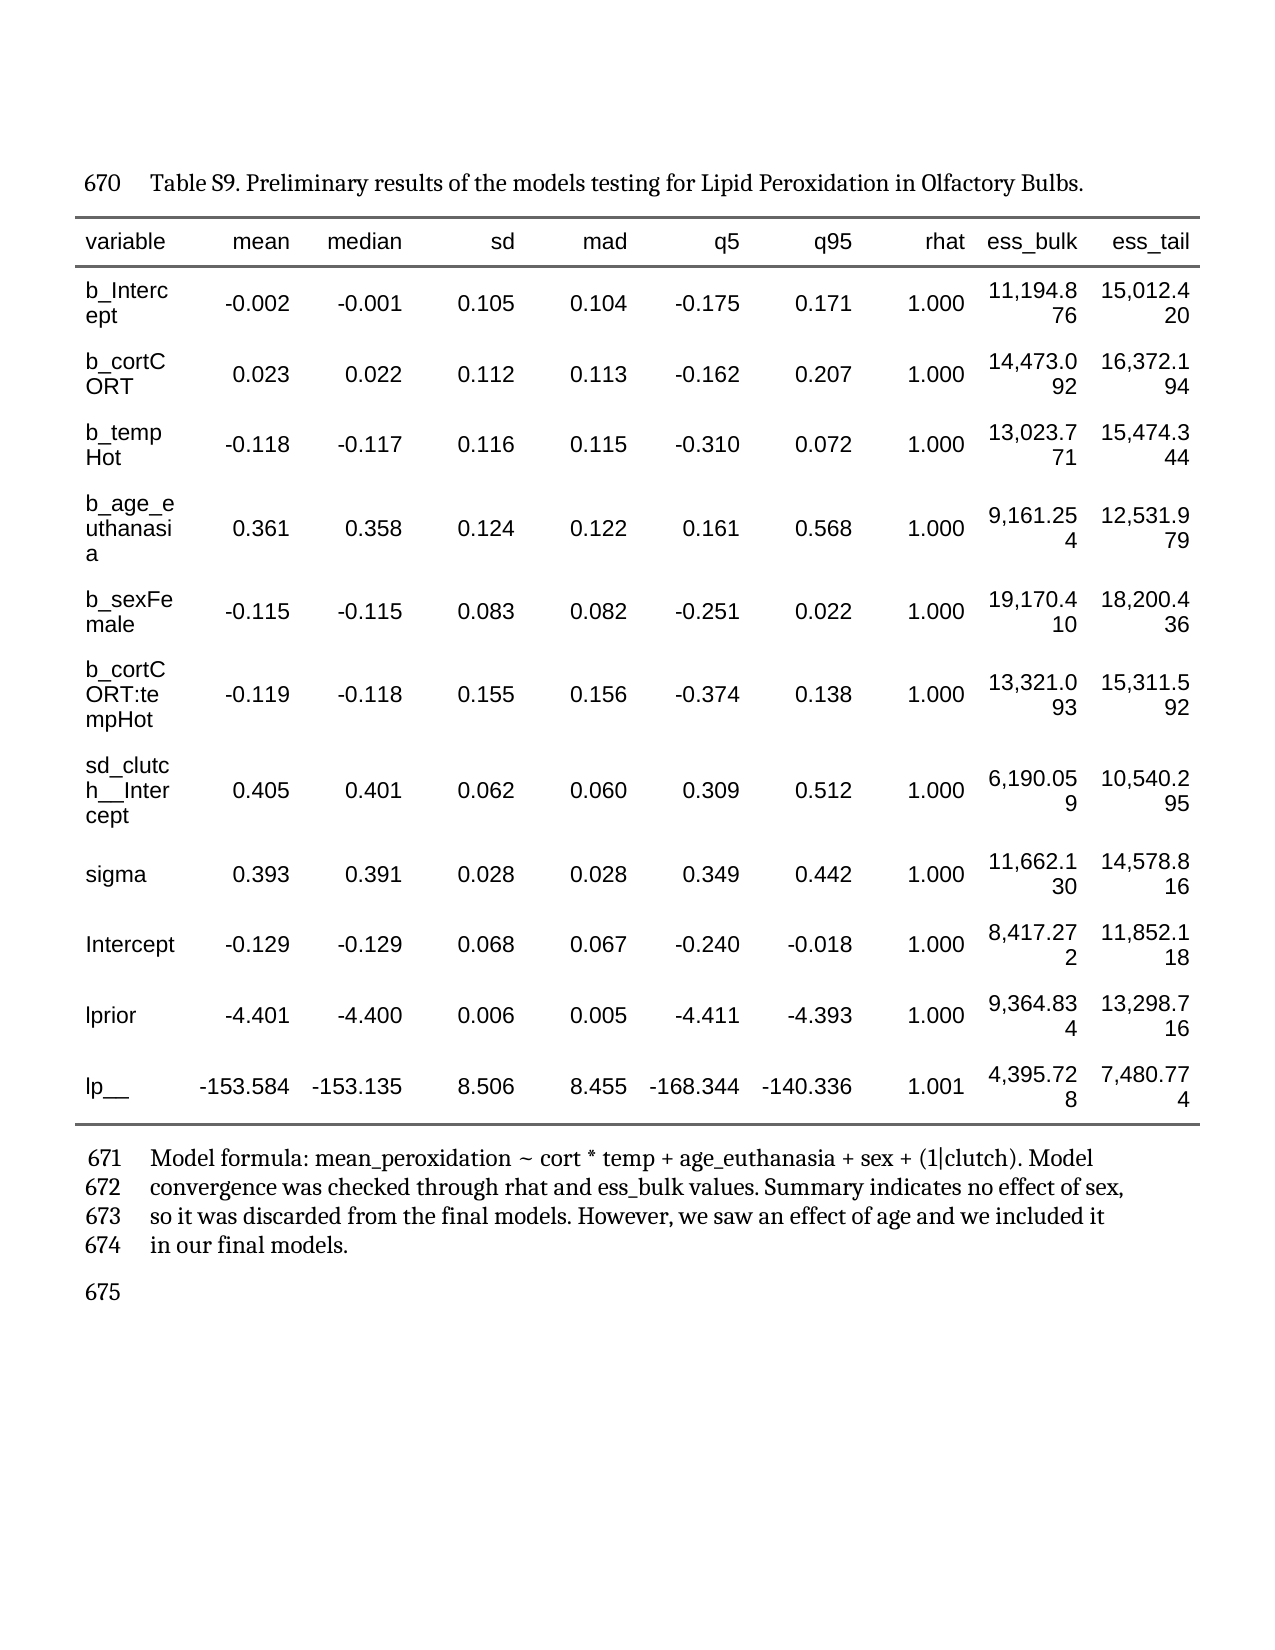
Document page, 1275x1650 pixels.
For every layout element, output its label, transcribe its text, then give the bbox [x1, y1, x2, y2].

table_cell -4.411 [638, 981, 750, 1052]
table_cell 0.156 [525, 648, 637, 743]
table_cell 1.000 [863, 910, 975, 981]
table_cell 0.349 [638, 839, 750, 910]
table_cell 8.506 [413, 1052, 525, 1122]
table_cell 1.000 [863, 981, 975, 1052]
table_cell -0.001 [300, 268, 412, 339]
table_cell 0.072 [750, 410, 862, 481]
table_cell 0.171 [750, 268, 862, 339]
table_cell b_Intercept [75, 268, 187, 339]
table_cell 8.455 [525, 1052, 637, 1122]
table_header rhat [863, 219, 975, 265]
table_cell 9,161.254 [975, 481, 1087, 577]
table_cell 0.124 [413, 481, 525, 577]
table_cell 15,474.344 [1088, 410, 1200, 481]
table_cell 19,170.410 [975, 577, 1087, 647]
table_cell 0.022 [750, 577, 862, 647]
table_header ess_tail [1088, 219, 1200, 265]
table_header variable [75, 219, 187, 265]
table_cell -0.119 [188, 648, 300, 743]
table_cell 0.401 [300, 743, 412, 839]
table_cell 1.000 [863, 481, 975, 577]
table_cell -0.129 [188, 910, 300, 981]
table_cell -0.251 [638, 577, 750, 647]
table_header sd [413, 219, 525, 265]
table_cell -0.240 [638, 910, 750, 981]
table_cell 0.391 [300, 839, 412, 910]
table_cell 14,578.816 [1088, 839, 1200, 910]
table_cell 0.122 [525, 481, 637, 577]
table_cell 0.028 [413, 839, 525, 910]
table_cell 0.083 [413, 577, 525, 647]
table_cell 0.161 [638, 481, 750, 577]
table_cell 0.442 [750, 839, 862, 910]
table_cell -0.310 [638, 410, 750, 481]
table_cell 0.393 [188, 839, 300, 910]
table_header mean [188, 219, 300, 265]
table_cell -153.135 [300, 1052, 412, 1122]
table_cell 8,417.272 [975, 910, 1087, 981]
table_cell lp__ [75, 1052, 187, 1122]
table_cell 0.067 [525, 910, 637, 981]
table_cell 0.115 [525, 410, 637, 481]
table_cell -0.175 [638, 268, 750, 339]
table_cell 13,321.093 [975, 648, 1087, 743]
table_cell 7,480.774 [1088, 1052, 1200, 1122]
table_cell -0.115 [188, 577, 300, 647]
table_cell 0.082 [525, 577, 637, 647]
table_header mad [525, 219, 637, 265]
table_cell 0.358 [300, 481, 412, 577]
table_cell 0.022 [300, 339, 412, 410]
table_cell 11,852.118 [1088, 910, 1200, 981]
table_cell -0.117 [300, 410, 412, 481]
table_cell 0.138 [750, 648, 862, 743]
table_cell -0.129 [300, 910, 412, 981]
table_cell 0.361 [188, 481, 300, 577]
table_cell 0.113 [525, 339, 637, 410]
table_cell 15,012.420 [1088, 268, 1200, 339]
table_cell 1.000 [863, 268, 975, 339]
table_cell 0.006 [413, 981, 525, 1052]
table_cell 11,194.876 [975, 268, 1087, 339]
table_cell 1.000 [863, 648, 975, 743]
table_cell 9,364.834 [975, 981, 1087, 1052]
table_cell 0.062 [413, 743, 525, 839]
table_cell 0.116 [413, 410, 525, 481]
table_cell b_cortCORT [75, 339, 187, 410]
table_cell 1.000 [863, 743, 975, 839]
table_cell 11,662.130 [975, 839, 1087, 910]
table_cell 1.000 [863, 577, 975, 647]
table_cell 0.060 [525, 743, 637, 839]
table_cell 1.001 [863, 1052, 975, 1122]
table_cell 15,311.592 [1088, 648, 1200, 743]
table_cell 1.000 [863, 339, 975, 410]
table_cell 0.068 [413, 910, 525, 981]
table_cell -140.336 [750, 1052, 862, 1122]
table_cell -168.344 [638, 1052, 750, 1122]
table_cell 0.105 [413, 268, 525, 339]
table_cell 0.104 [525, 268, 637, 339]
table_cell 14,473.092 [975, 339, 1087, 410]
table_header median [300, 219, 412, 265]
table_cell -0.002 [188, 268, 300, 339]
table_cell 16,372.194 [1088, 339, 1200, 410]
table_cell 0.023 [188, 339, 300, 410]
table_cell 0.155 [413, 648, 525, 743]
table_header q95 [750, 219, 862, 265]
table_cell 0.005 [525, 981, 637, 1052]
table_cell b_cortCORT:tempHot [75, 648, 187, 743]
table_header q5 [638, 219, 750, 265]
table_cell 13,023.771 [975, 410, 1087, 481]
table_cell Intercept [75, 910, 187, 981]
text Model formula: mean_peroxidation ~ cort * temp + age_euthanasia + sex + (1|clutch). Model convergence was checked through rhat and ess_bulk values. Summary indicates no effect of sex, so it was discarded from the final models. However, we saw an effect of age and we included it in our final models. [150, 1144, 1125, 1259]
table_cell 0.512 [750, 743, 862, 839]
table_cell lprior [75, 981, 187, 1052]
table_cell -0.118 [188, 410, 300, 481]
text Table S9. Preliminary results of the models testing for Lipid Peroxidation in Olfactory Bulbs. [150, 169, 1125, 197]
table_cell -4.400 [300, 981, 412, 1052]
table_cell 0.028 [525, 839, 637, 910]
table_cell 0.568 [750, 481, 862, 577]
table_cell 12,531.979 [1088, 481, 1200, 577]
table_cell 0.207 [750, 339, 862, 410]
table_cell -4.393 [750, 981, 862, 1052]
table_cell -4.401 [188, 981, 300, 1052]
table_cell 0.405 [188, 743, 300, 839]
table_cell -0.018 [750, 910, 862, 981]
table_cell 18,200.436 [1088, 577, 1200, 647]
table_cell b_tempHot [75, 410, 187, 481]
table_cell -0.115 [300, 577, 412, 647]
table_cell sd_clutch__Intercept [75, 743, 187, 839]
table_cell 1.000 [863, 410, 975, 481]
table_cell -0.162 [638, 339, 750, 410]
table_header ess_bulk [975, 219, 1087, 265]
table_cell 0.309 [638, 743, 750, 839]
table_cell 10,540.295 [1088, 743, 1200, 839]
table_cell 6,190.059 [975, 743, 1087, 839]
table_cell 13,298.716 [1088, 981, 1200, 1052]
table_cell 1.000 [863, 839, 975, 910]
table_cell -0.374 [638, 648, 750, 743]
table_cell -0.118 [300, 648, 412, 743]
table_cell 4,395.728 [975, 1052, 1087, 1122]
table_cell sigma [75, 839, 187, 910]
table_cell -153.584 [188, 1052, 300, 1122]
table_cell b_sexFemale [75, 577, 187, 647]
table_cell 0.112 [413, 339, 525, 410]
table_cell b_age_euthanasia [75, 481, 187, 577]
